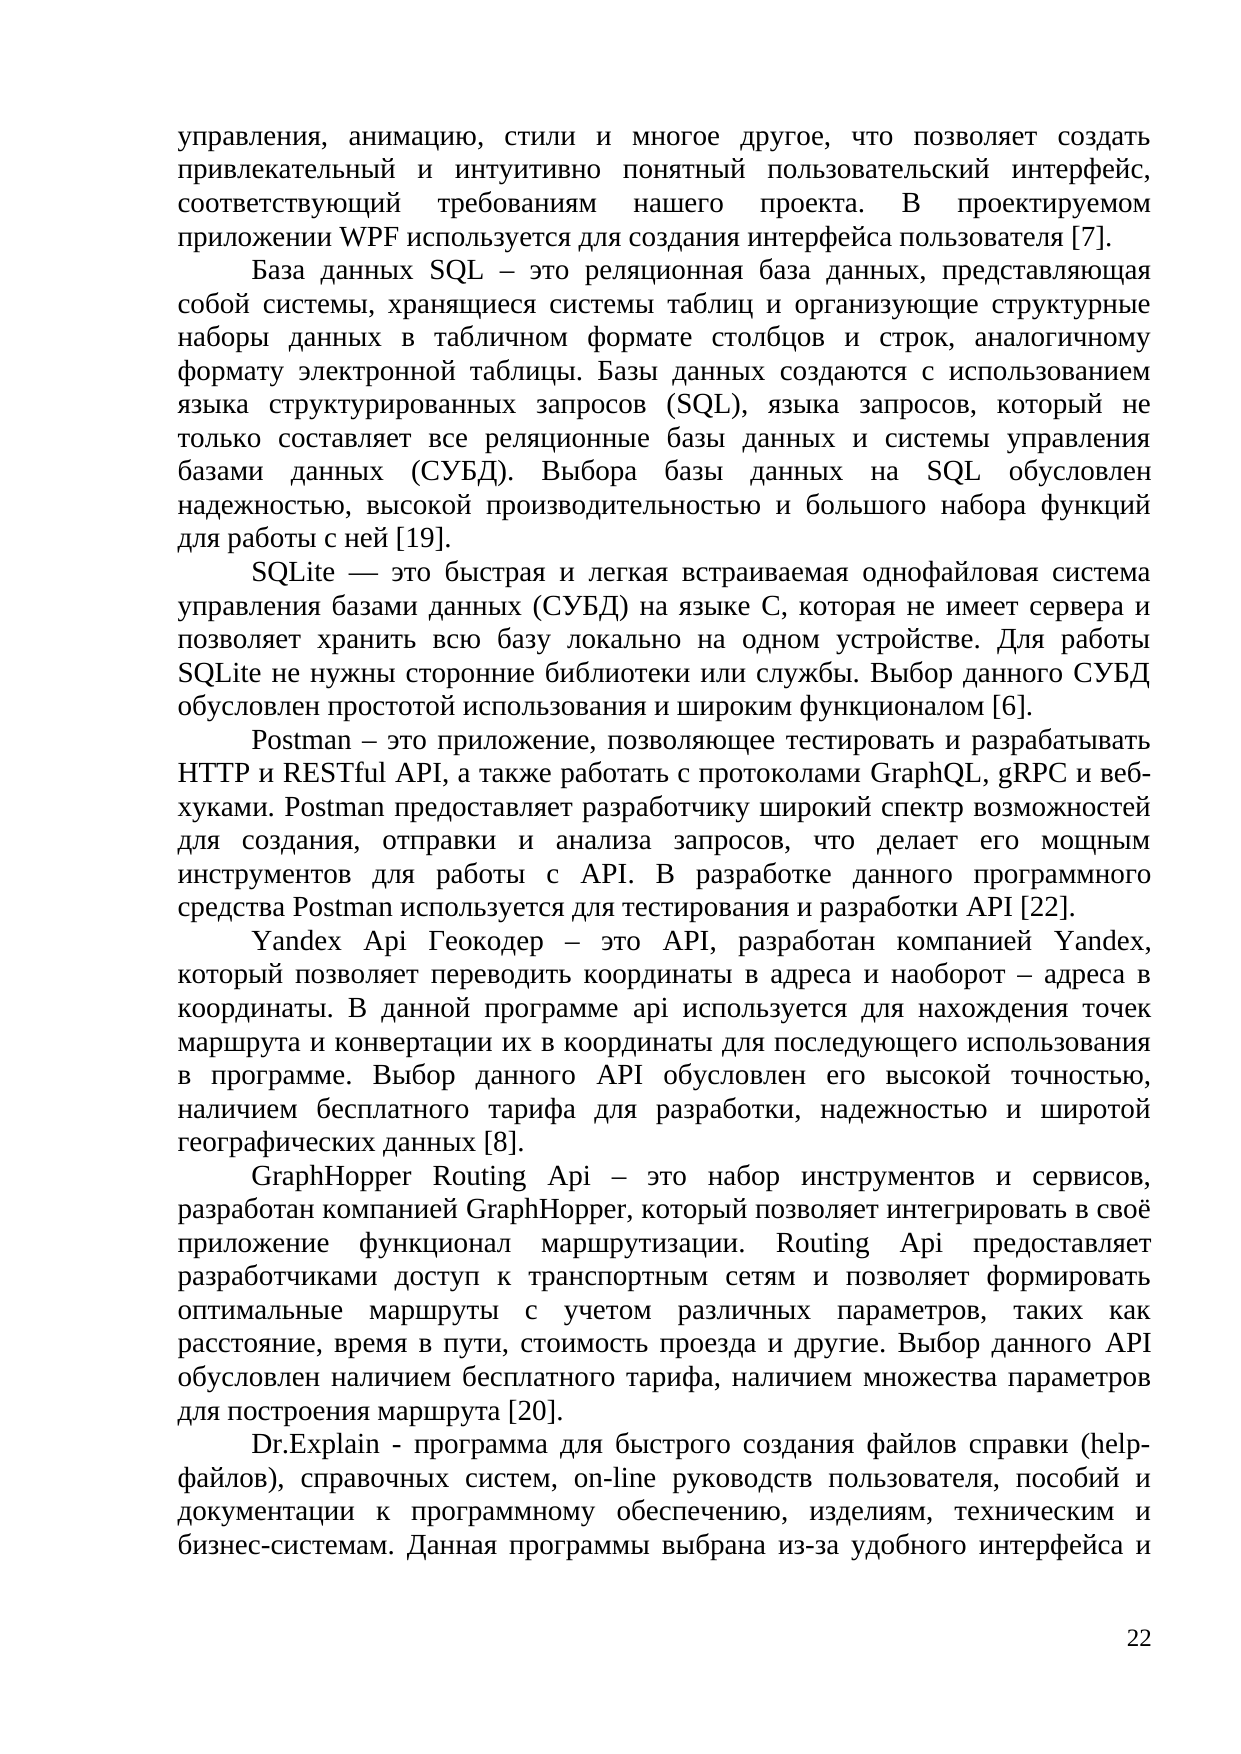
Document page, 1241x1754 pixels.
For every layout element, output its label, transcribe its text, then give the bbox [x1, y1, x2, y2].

text База данных SQL – это реляционная база данных, представляющая собой системы, хранящиеся системы таблиц и организующие структурные наборы данных в табличном формате столбцов и строк, аналогичному формату электронной таблицы. Базы данных создаются с использованием языка структурированных запросов (SQL), языка запросов, который не только составляет все реляционные базы данных и системы управления базами данных (СУБД). Выбора базы данных на SQL обусловлен надежностью, высокой производительностью и большого набора функций для работы с ней [19]. [177, 252, 1152, 554]
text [177, 1426, 1152, 1560]
text Postman – это приложение, позволяющее тестировать и разрабатывать HTTP и RESTful API, а также работать с протоколами GraphQL, gRPC и веб-хуками. Postman предоставляет разработчику широкий спектр возможностей для создания, отправки и анализа запросов, что делает его мощным инструментов для работы с API. В разработке данного программного средства Postman используется для тестирования и разработки API [22]. [177, 722, 1152, 923]
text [177, 118, 1152, 252]
text Yandex Api Геокодер – это API, разработан компанией Yandex, который позволяет переводить координаты в адреса и наоборот – адреса в координаты. В данной программе api используется для нахождения точек маршрута и конвертации их в координаты для последующего использования в программе. Выбор данного API обусловлен его высокой точностью, наличием бесплатного тарифа для разработки, надежностью и широтой географических данных [8]. [177, 923, 1152, 1158]
text SQLite — это быстрая и легкая встраиваемая однофайловая система управления базами данных (СУБД) на языке C, которая не имеет сервера и позволяет хранить всю базу локально на одном устройстве. Для работы SQLite не нужны сторонние библиотеки или службы. Выбор данного СУБД обусловлен простотой использования и широким функционалом [6]. [177, 554, 1152, 722]
text GraphHopper Routing Api – это набор инструментов и сервисов, разработан компанией GraphHopper, который позволяет интегрировать в своё приложение функционал маршрутизации. Routing Api предоставляет разработчиками доступ к транспортным сетям и позволяет формировать оптимальные маршруты с учетом различных параметров, таких как расстояние, время в пути, стоимость проезда и другие. Выбор данного API обусловлен наличием бесплатного тарифа, наличием множества параметров для построения маршрута [20]. [177, 1158, 1152, 1426]
